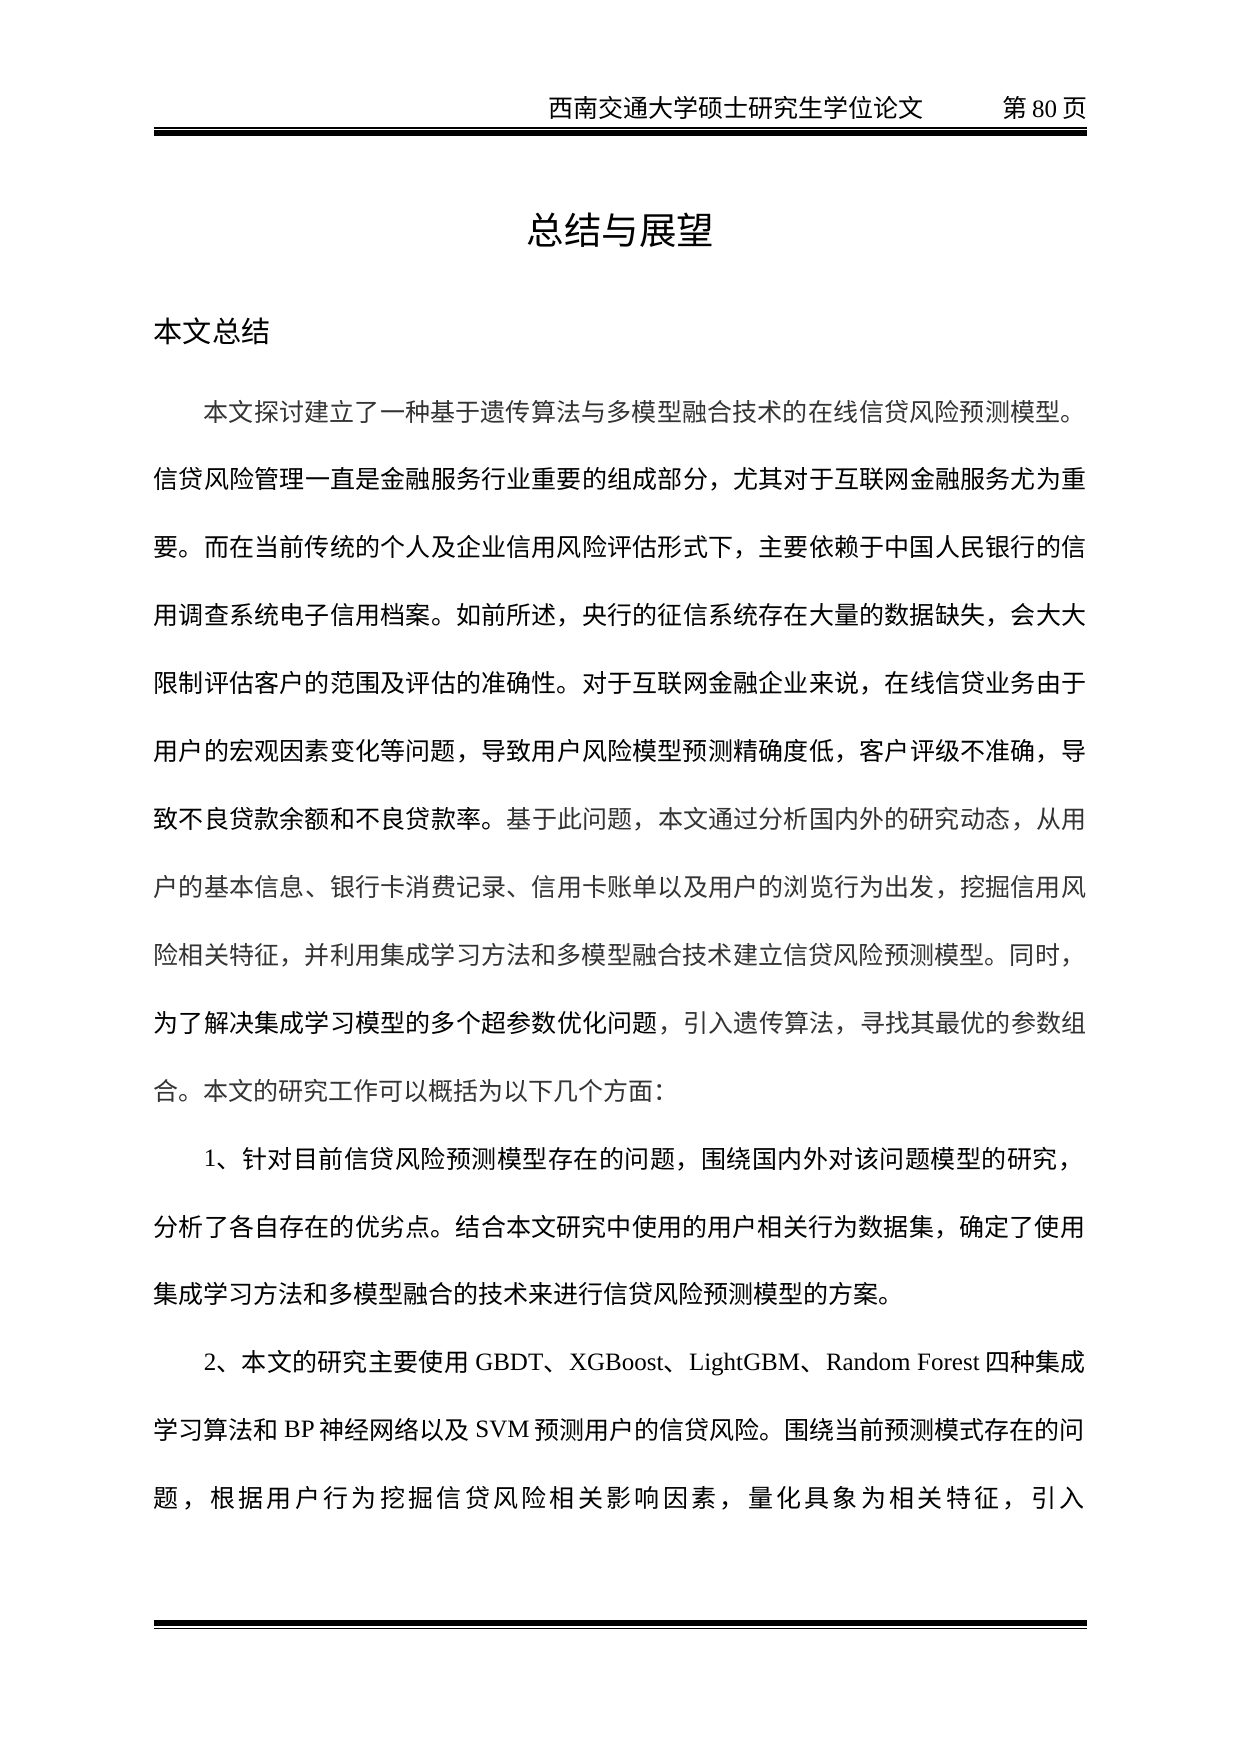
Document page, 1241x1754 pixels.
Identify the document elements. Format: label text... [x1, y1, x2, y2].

text 本文总结 [153, 296, 1087, 364]
text 本文探讨建立了一种基于遗传算法与多模型融合技术的在线信贷风险预测模型。信贷风险管理一直是金融服务行业重要的组成部分，尤其对于互联网金融服务尤为重要。而在当前传统的个人及企业信用风险评估形式下，主要依赖于中国人民银行的信用调查系统电子信用档案。如前所述，央行的征信系统存在大量的数据缺失，会大大限制评估客户的范围及评估的准确性。对于互联网金融企业来说，在线信贷业务由于用户的宏观因素变化等问题，导致用户风险模型预测精确度低，客户评级不准确，导致不良贷款余额和不良贷款率。基于此问题，本文通过分析国内外的研究动态，从用户的基本信息、银行卡消费记录、信用卡账单以及用户的浏览行为出发，挖掘信用风险相关特征，并利用集成学习方法和多模型融合技术建立信贷风险预测模型。同时，为了解决集成学习模型的多个超参数优化问题，引入遗传算法，寻找其最优的参数组合。本文的研究工作可以概括为以下几个方面： [153, 376, 1087, 1123]
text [153, 1327, 1087, 1531]
subtitle 总结与展望 [153, 194, 1087, 262]
text 1、针对目前信贷风险预测模型存在的问题，围绕国内外对该问题模型的研究，分析了各自存在的优劣点。结合本文研究中使用的用户相关行为数据集，确定了使用集成学习方法和多模型融合的技术来进行信贷风险预测模型的方案。 [153, 1123, 1087, 1327]
